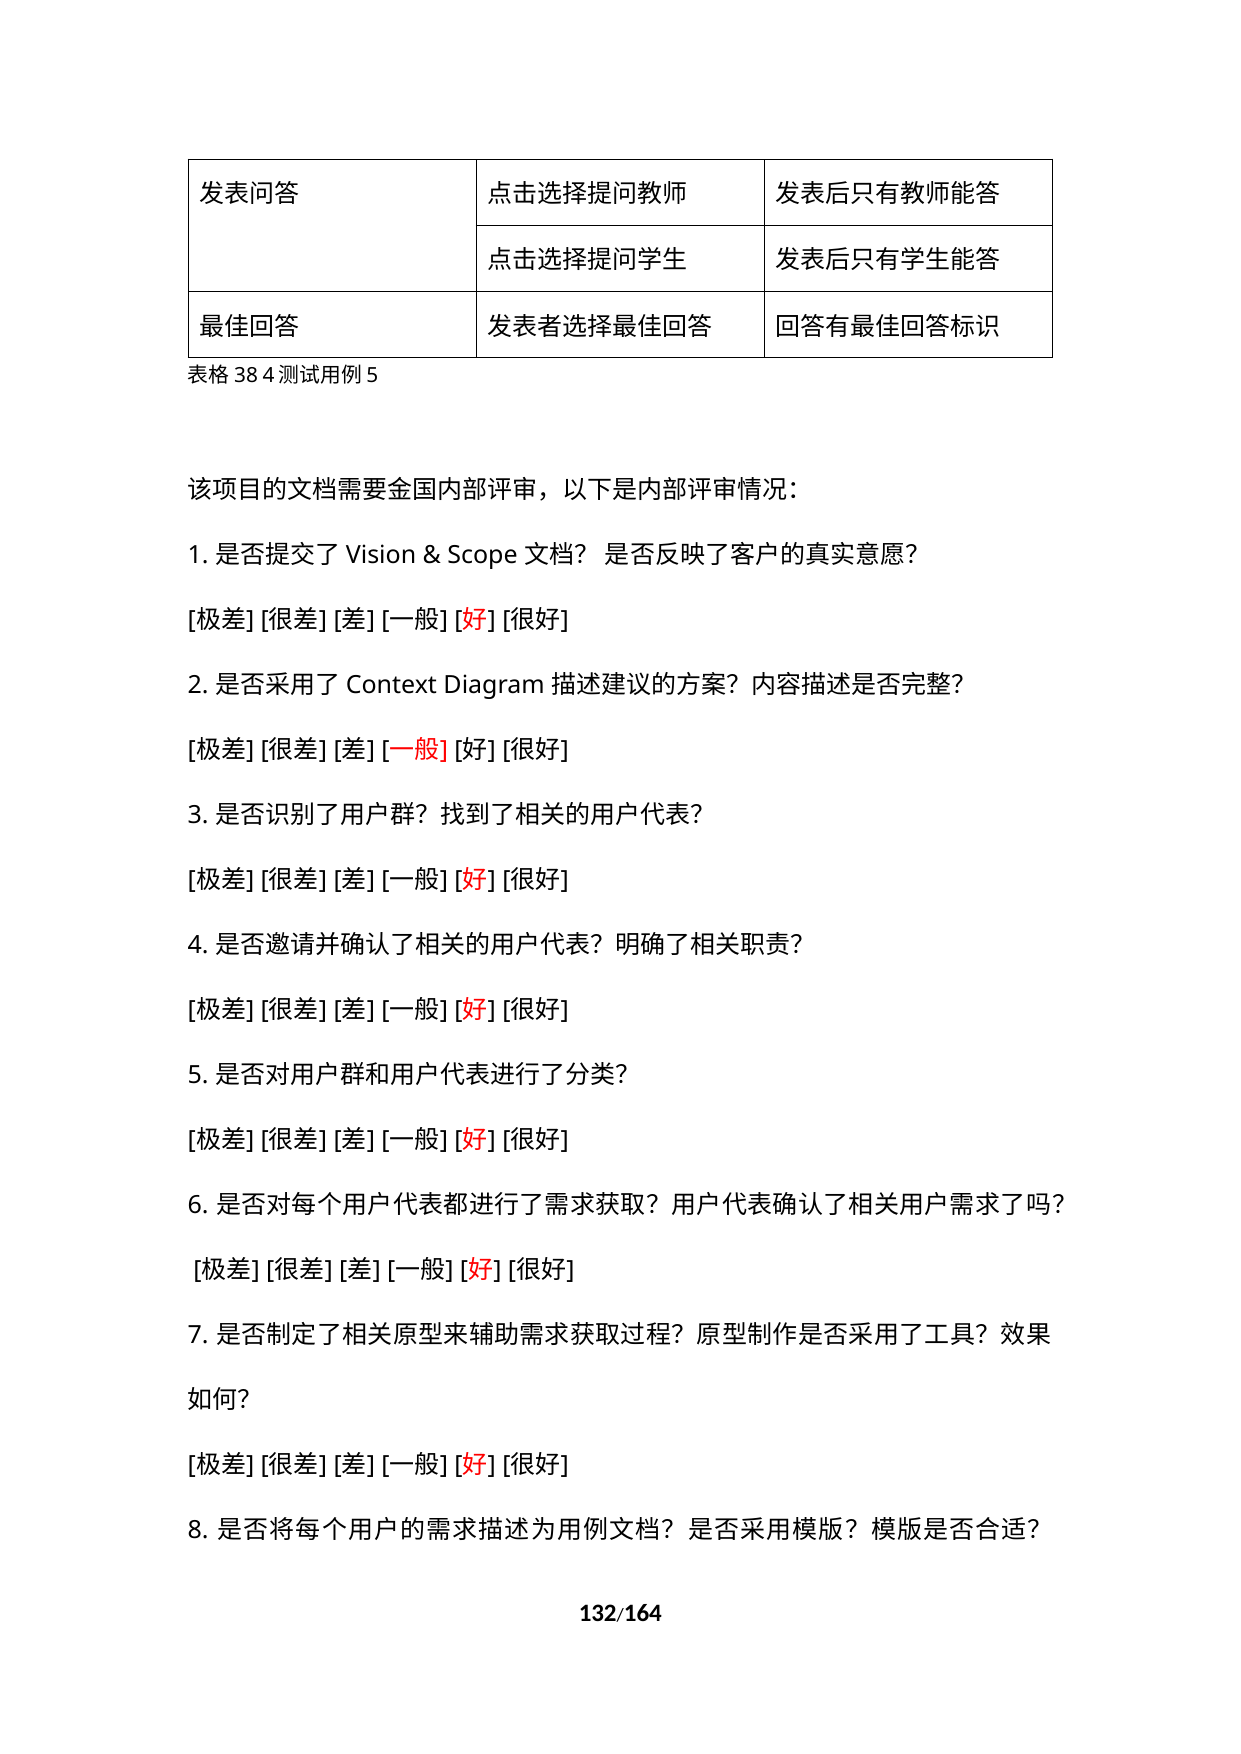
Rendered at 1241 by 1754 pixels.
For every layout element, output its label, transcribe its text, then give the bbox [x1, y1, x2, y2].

table_cell 发表问答 [189, 160, 476, 291]
table_cell 最佳回答 [189, 292, 476, 357]
text [极差] [很差] [差] [一般] [好] [很好] [187, 975, 1053, 1040]
table_cell 回答有最佳回答标识 [765, 292, 1052, 357]
text 7. 是否制定了相关原型来辅助需求获取过程？原型制作是否采用了工具？效果如何？ [187, 1300, 1053, 1430]
text 5. 是否对用户群和用户代表进行了分类？ [187, 1040, 1053, 1105]
text 4. 是否邀请并确认了相关的用户代表？明确了相关职责？ [187, 910, 1053, 975]
text [极差] [很差] [差] [一般] [好] [很好] [187, 845, 1053, 910]
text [187, 1495, 1053, 1560]
text 6. 是否对每个用户代表都进行了需求获取？用户代表确认了相关用户需求了吗？ [极差] [很差] [差] [一般] [好] [很好] [187, 1170, 1053, 1300]
table_cell 发表后只有教师能答 [765, 160, 1052, 224]
text 1. 是否提交了 Vision & Scope 文档？ 是否反映了客户的真实意愿？ [187, 520, 1053, 585]
text [极差] [很差] [差] [一般] [好] [很好] [187, 1430, 1053, 1495]
text [极差] [很差] [差] [一般] [好] [很好] [187, 715, 1053, 780]
text [极差] [很差] [差] [一般] [好] [很好] [187, 585, 1053, 650]
text 2. 是否采用了 Context Diagram 描述建议的方案？内容描述是否完整？ [187, 650, 1053, 715]
text [极差] [很差] [差] [一般] [好] [很好] [187, 1105, 1053, 1170]
text 表格 38 4测试用例5 [187, 358, 1053, 390]
text 该项目的文档需要金国内部评审，以下是内部评审情况： [187, 455, 1053, 520]
text 3. 是否识别了用户群？找到了相关的用户代表？ [187, 780, 1053, 845]
table_cell 发表者选择最佳回答 [477, 292, 764, 357]
table_cell 点击选择提问教师 [477, 160, 764, 224]
table_cell 发表后只有学生能答 [765, 226, 1052, 291]
table_cell 点击选择提问学生 [477, 226, 764, 291]
